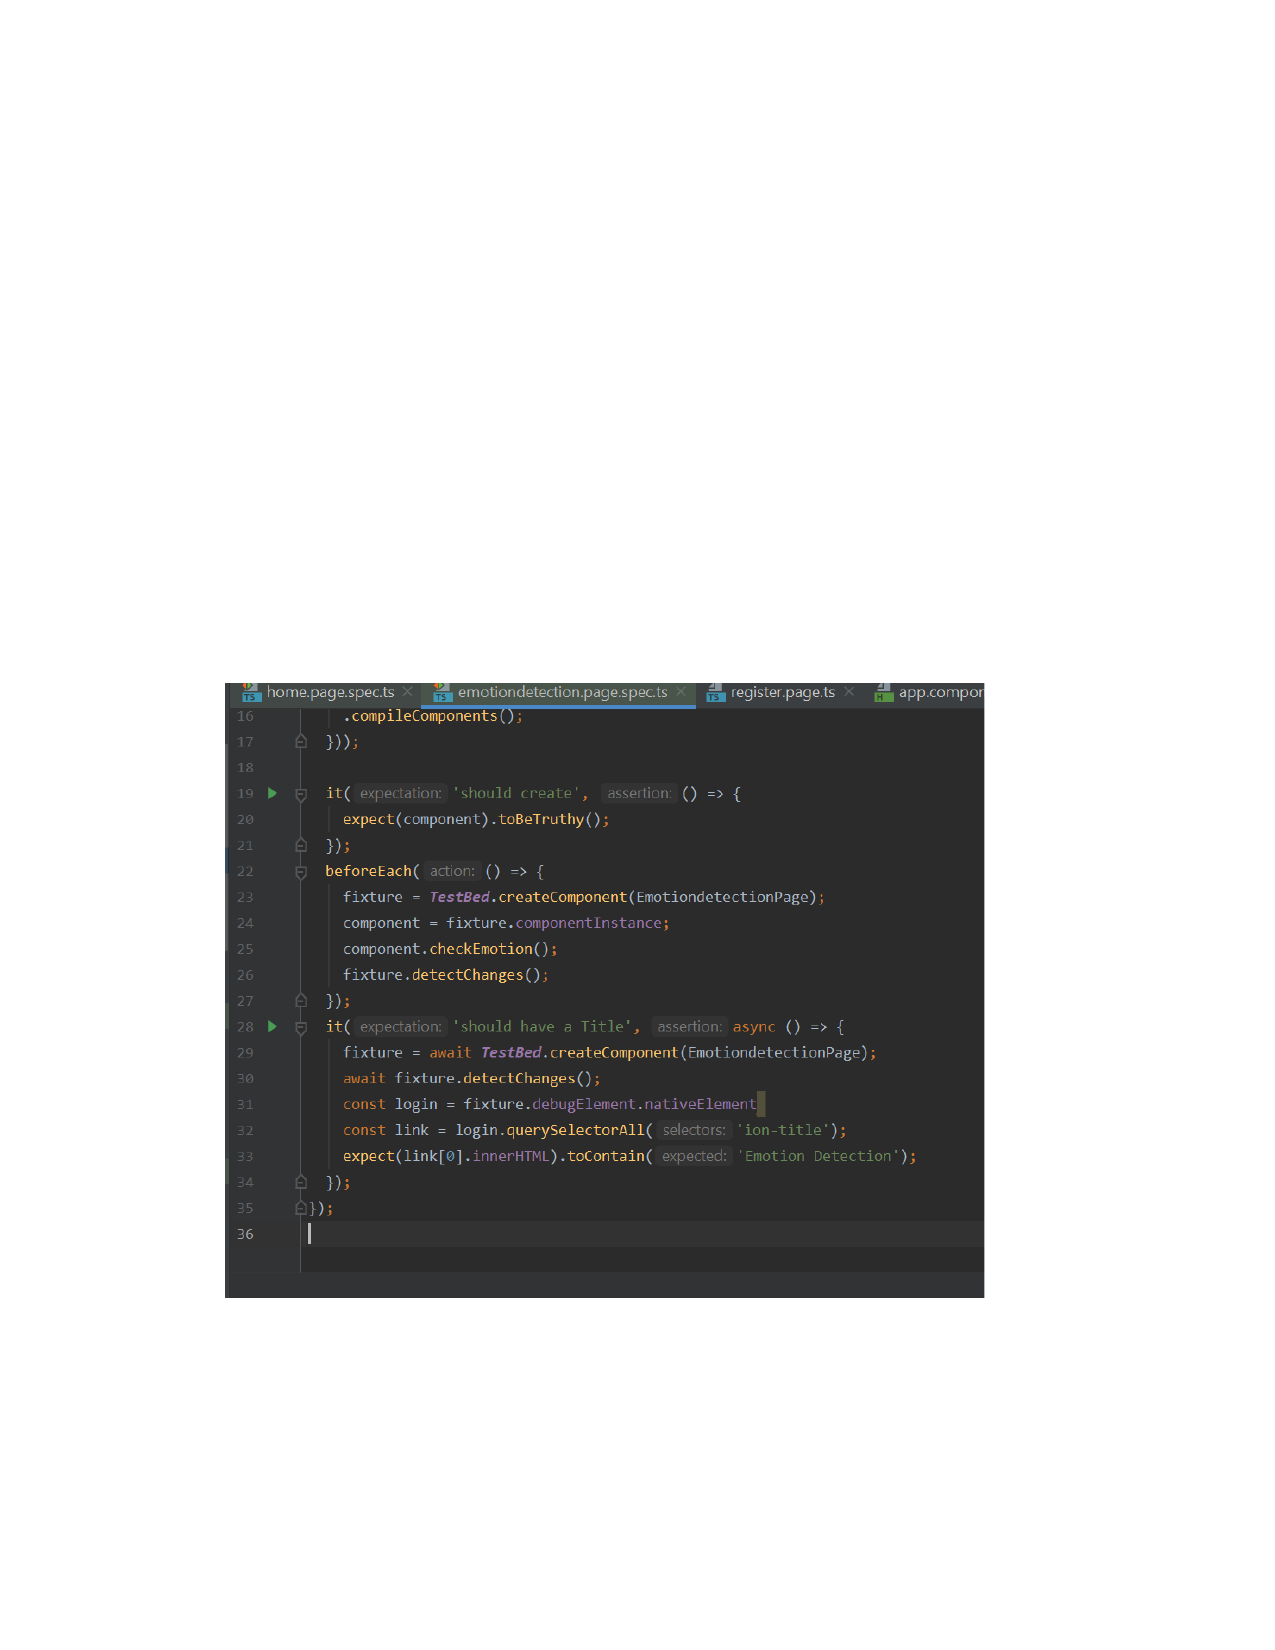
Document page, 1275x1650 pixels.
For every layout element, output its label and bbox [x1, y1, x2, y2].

picture [225, 683, 985, 1298]
